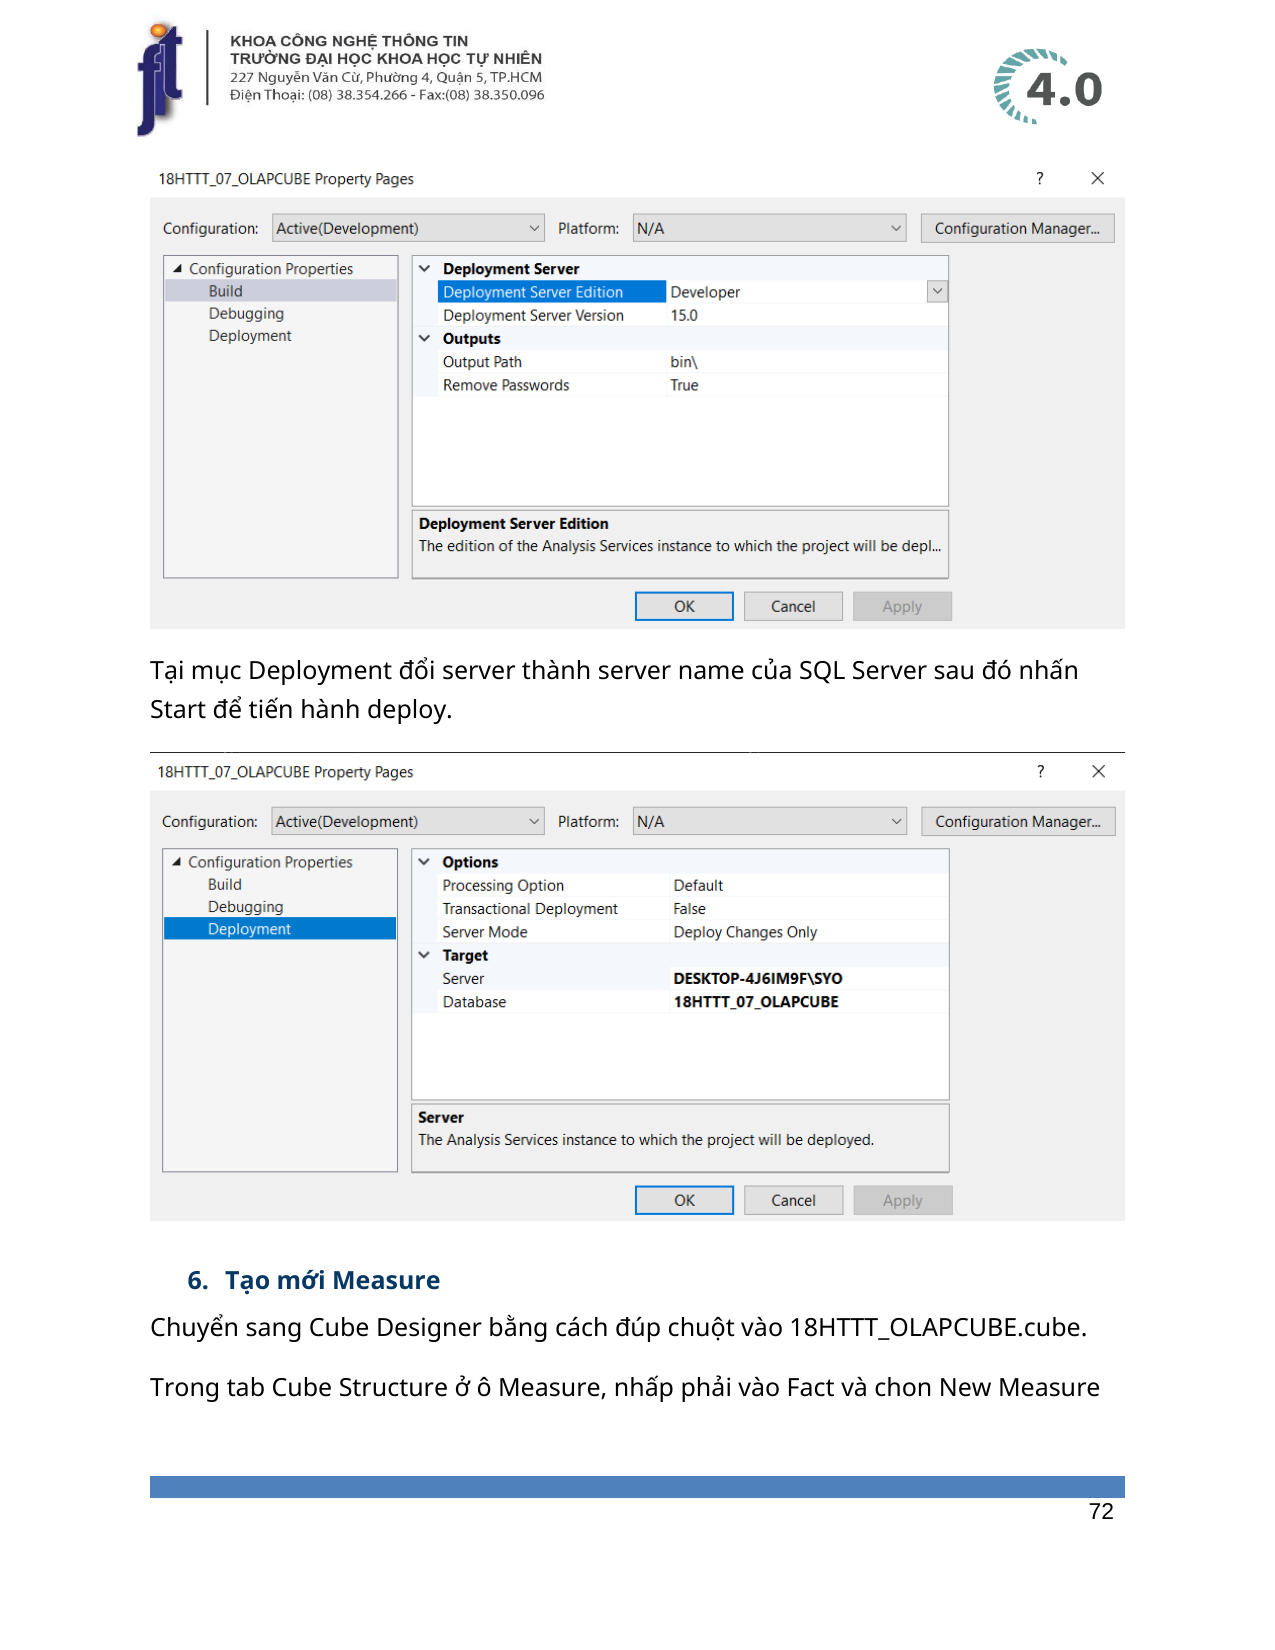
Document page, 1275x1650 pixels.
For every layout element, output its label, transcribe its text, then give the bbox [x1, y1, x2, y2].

text Chuyển sang Cube Designer bằng cách đúp chuột vào 18HTTT_OLAPCUBE.cube. [150, 1310, 1125, 1344]
text Tại mục Deployment đổi server thành server name của SQL Server sau đó nhấn Start để tiến hành deploy. [150, 653, 1125, 726]
picture [967, 41, 1130, 131]
picture [150, 161, 1125, 629]
subtitle Tạo mới Measure [187, 1262, 1125, 1296]
text Trong tab Cube Structure ở ô Measure, nhấp phải vào Fact và chon New Measure [150, 1370, 1125, 1404]
picture [114, 14, 577, 158]
picture [150, 752, 1125, 1221]
